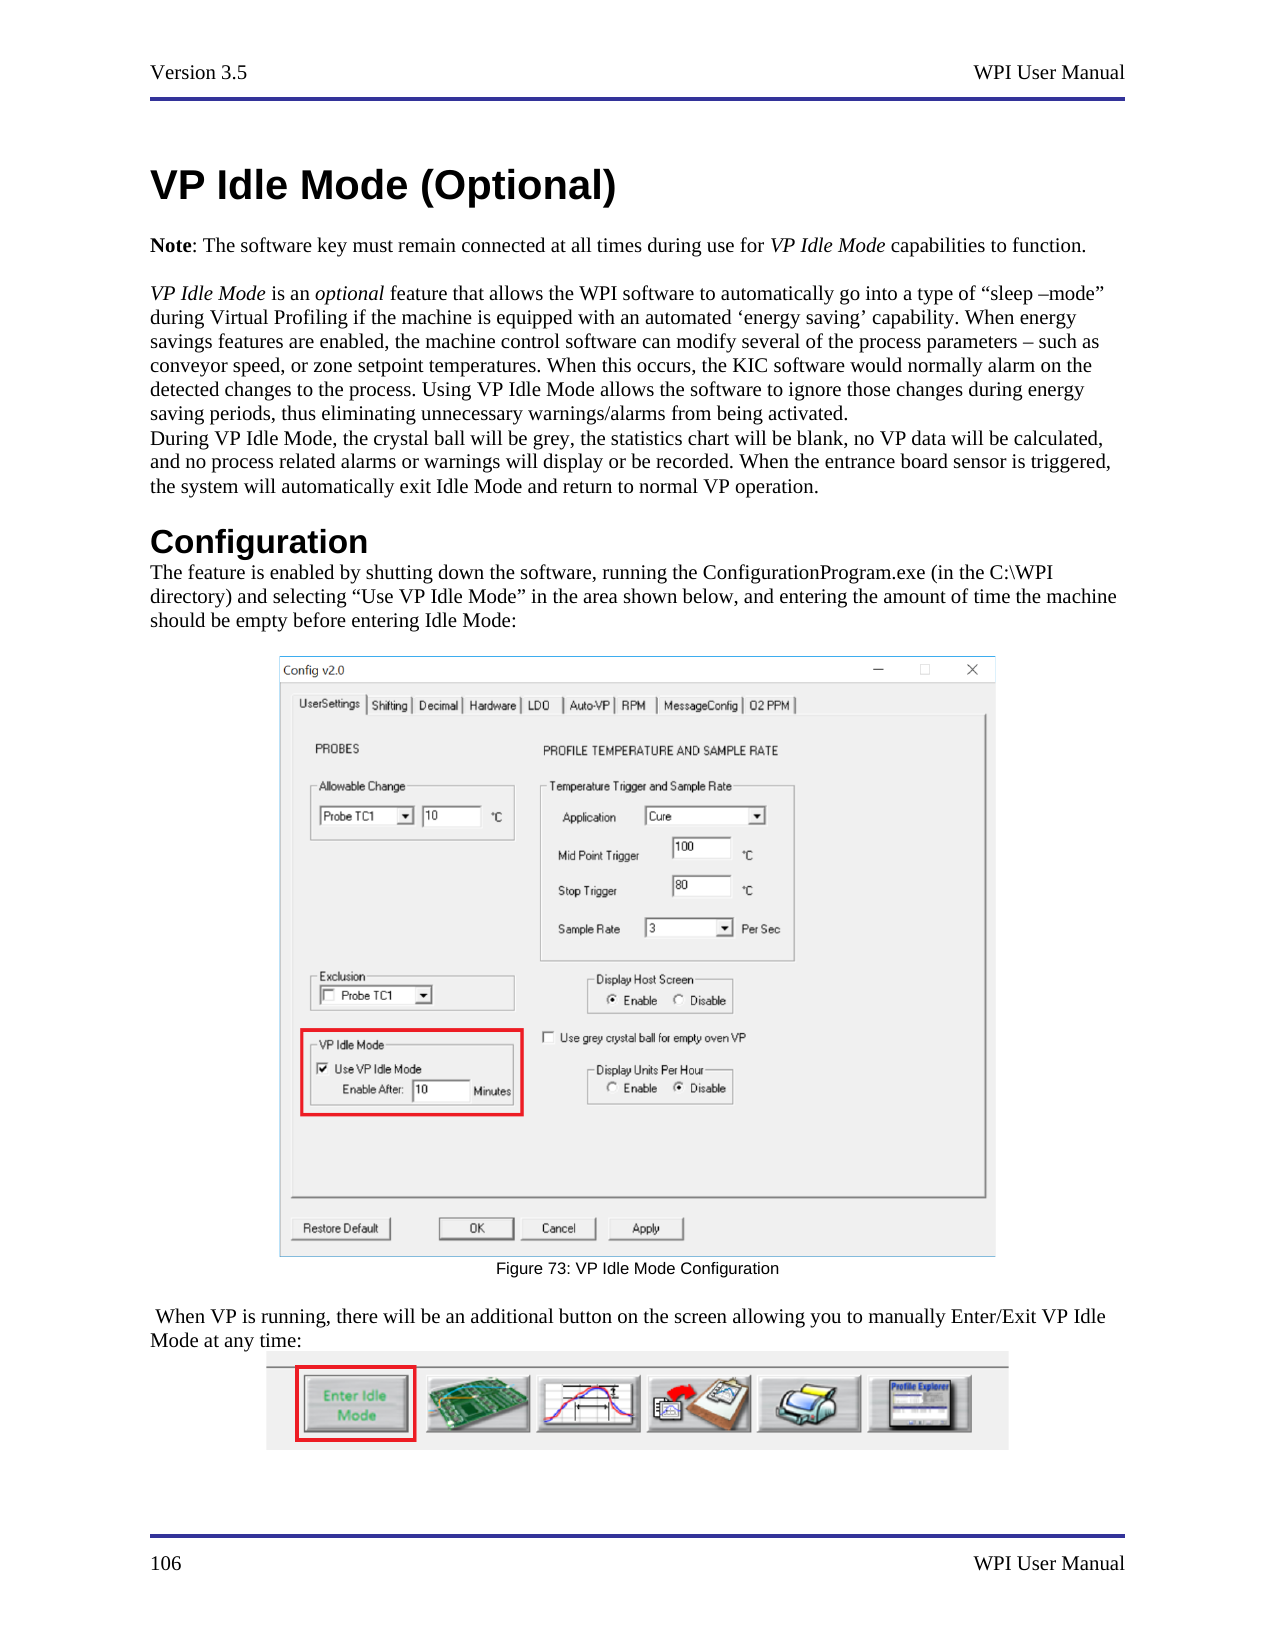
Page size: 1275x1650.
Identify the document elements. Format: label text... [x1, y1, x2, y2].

text VP Idle Mode is an optional feature that allows the WPI software to automatically go into a type of “sleep –mode” during Virtual Profiling if the machine is equipped with an automated ‘energy saving’ capability. When energy savings features are enabled, the machine control software can modify several of the process parameters – such as conveyor speed, or zone setpoint temperatures. When this occurs, the KIC software would normally alarm on the detected changes to the process. Using VP Idle Mode allows the software to ignore those changes during energy saving periods, thus eliminating unnecessary warnings/alarms from being activated. [150, 281, 1125, 425]
text Figure 73: VP Idle Mode Configuration [150, 1258, 1125, 1278]
text Note: The software key must remain connected at all times during use for VP Idle Mode capabilities to function. [150, 233, 1125, 257]
picture [279, 656, 996, 1257]
text The feature is enabled by shutting down the software, running the ConfigurationProgram.exe (in the C:\WPI directory) and selecting “Use VP Idle Mode” in the area shown below, and entering the amount of time the machine should be empty before entering Idle Mode: [150, 560, 1125, 632]
subtitle Configuration [150, 522, 1125, 560]
text During VP Idle Mode, the crystal ball will be grey, the statistics chart will be blank, no VP data will be calculated, and no process related alarms or warnings will display or be recorded. When the entrance board sensor is triggered, the system will automatically exit Idle Mode and return to normal VP operation. [150, 425, 1125, 498]
subtitle VP Idle Mode (Optional) [150, 160, 1125, 208]
text When VP is running, there will be an additional button on the screen allowing you to manually Enter/Exit VP Idle Mode at any time: [150, 1304, 1125, 1352]
picture [266, 1351, 1009, 1450]
